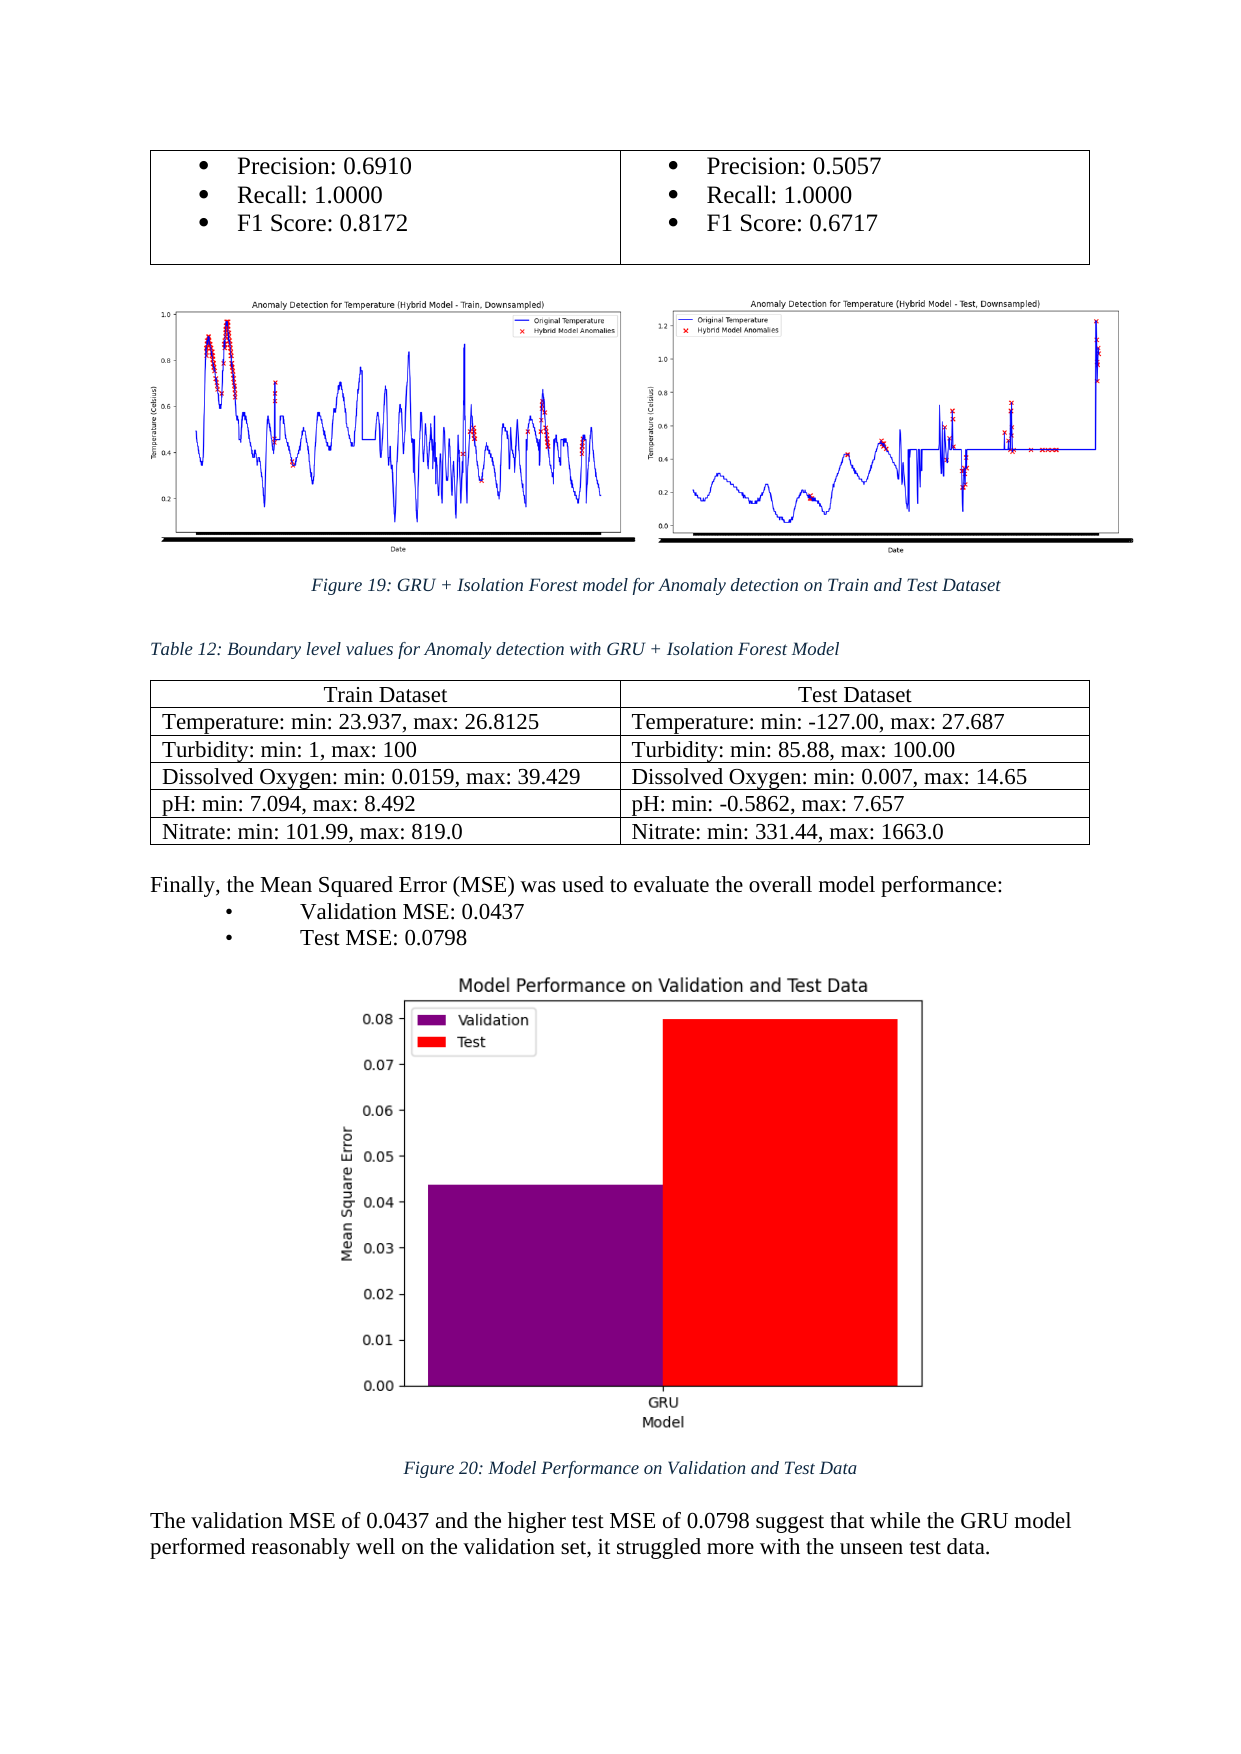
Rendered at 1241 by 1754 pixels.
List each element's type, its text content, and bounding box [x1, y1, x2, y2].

table_cell Turbidity: min: 85.88, max: 100.00 [621, 736, 1089, 762]
table_header Test Dataset [621, 681, 1089, 707]
text Finally, the Mean Squared Error (MSE) was used to evaluate the overall model performance: [150, 872, 1090, 898]
table_cell Dissolved Oxygen: min: 0.0159, max: 39.429 [151, 763, 620, 789]
picture [147, 296, 640, 557]
table_cell Nitrate: min: 331.44, max: 1663.0 [621, 818, 1089, 844]
text The validation MSE of 0.0437 and the higher test MSE of 0.0798 suggest that while the GRU model performed reasonably well on the validation set, it struggled more with the unseen test data. [150, 1507, 1090, 1559]
table_cell pH: min: -0.5862, max: 7.657 [621, 790, 1089, 817]
picture [331, 967, 932, 1441]
table_cell Temperature: min: 23.937, max: 26.8125 [151, 708, 620, 734]
table_header Train Dataset [151, 681, 620, 707]
table_cell Nitrate: min: 101.99, max: 819.0 [151, 818, 620, 844]
table_cell Precision: 0.5057 Recall: 1.0000 F1 Score: 0.6717 [621, 151, 1089, 264]
table_cell Precision: 0.6910 Recall: 1.0000 F1 Score: 0.8172 [151, 151, 620, 264]
text Table 12: Boundary level values for Anomaly detection with GRU + Isolation Forest Model [150, 637, 1090, 659]
table_cell pH: min: 7.094, max: 8.492 [151, 790, 620, 817]
text • Validation MSE: 0.0437 [150, 898, 1090, 924]
table_cell Dissolved Oxygen: min: 0.007, max: 14.65 [621, 763, 1089, 789]
table_cell Turbidity: min: 1, max: 100 [151, 736, 620, 762]
picture [643, 296, 1138, 558]
text • Test MSE: 0.0798 [150, 924, 1090, 951]
table_cell Temperature: min: -127.00, max: 27.687 [621, 708, 1089, 734]
